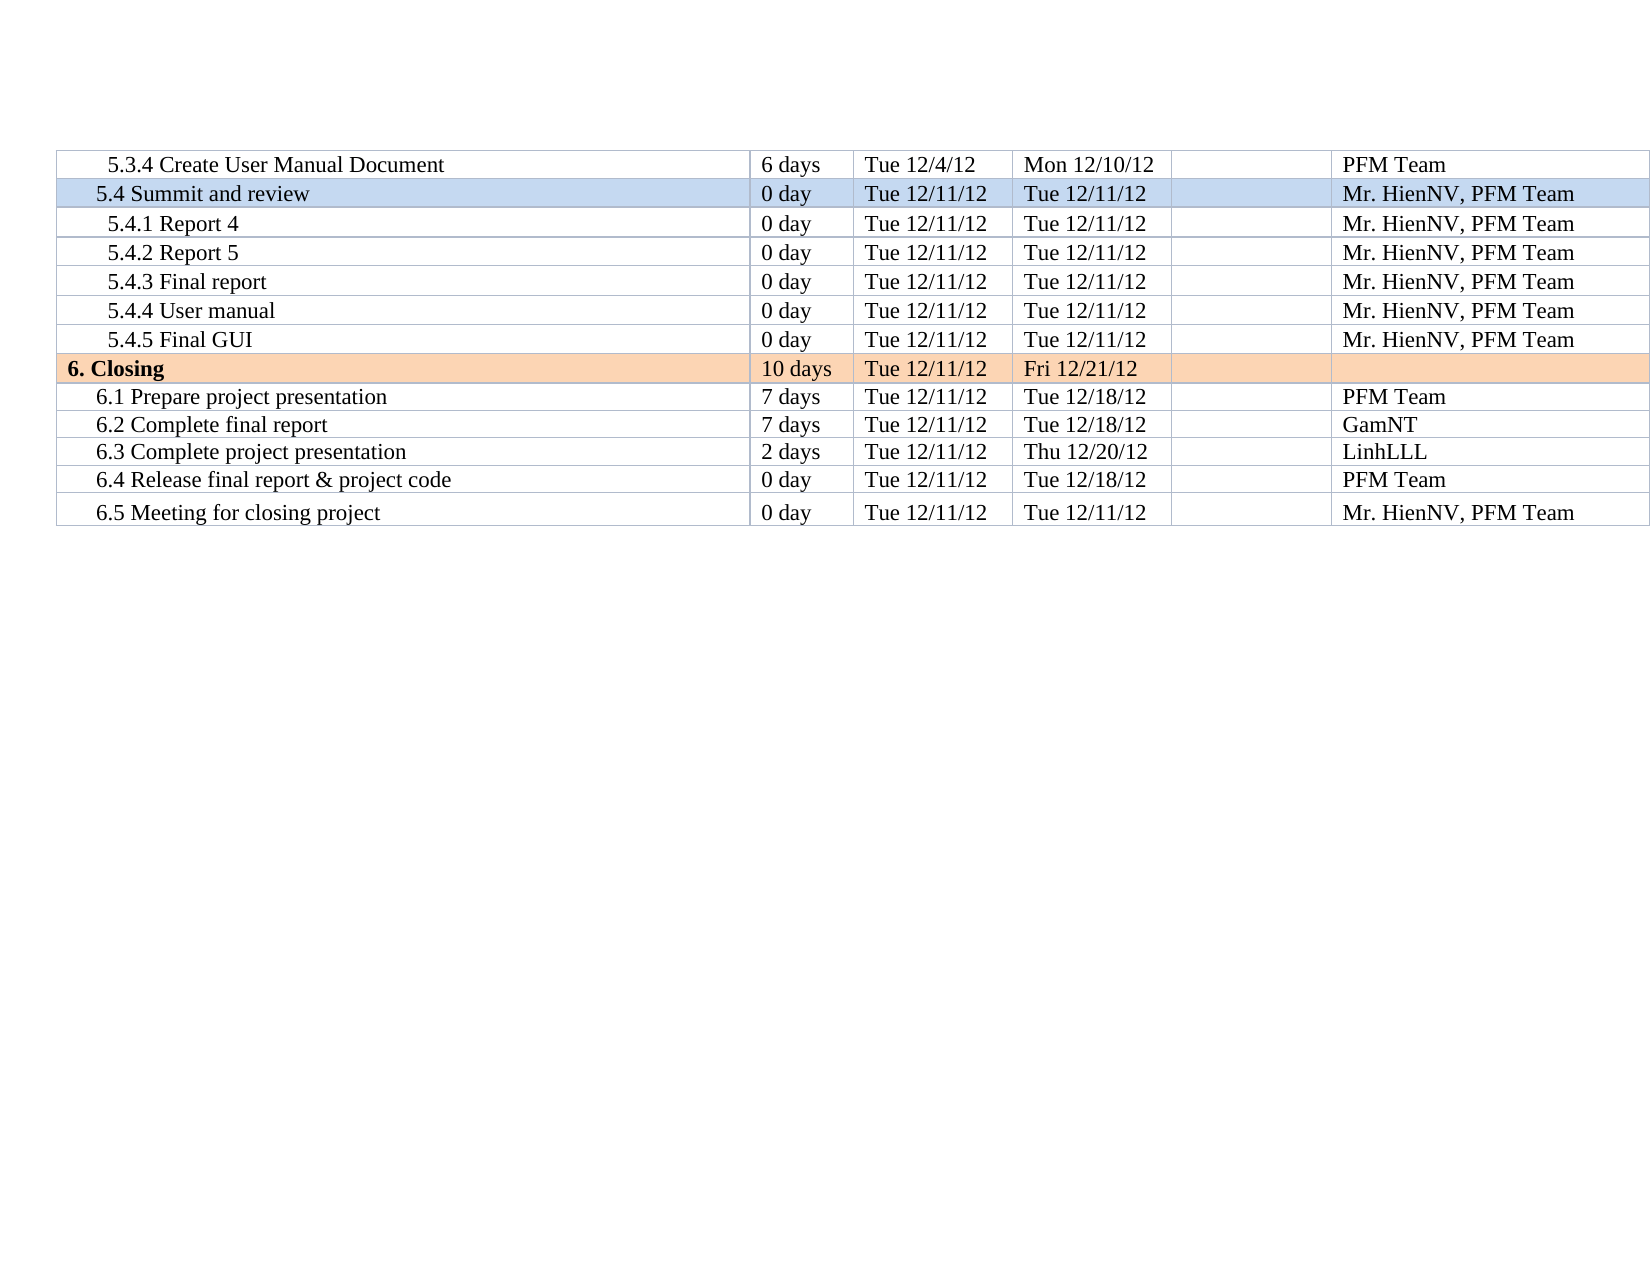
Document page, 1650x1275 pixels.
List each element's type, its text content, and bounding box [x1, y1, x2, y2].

table_cell Mr. HienNV, PFM Team [1332, 325, 1649, 353]
table_cell [1172, 208, 1331, 236]
table_cell 7 days [751, 384, 853, 410]
table_cell LinhLLL [1332, 438, 1649, 465]
table_cell [1172, 238, 1331, 265]
table_cell 5.4 Summit and review [57, 179, 749, 206]
table_cell Tue 12/11/12 [854, 354, 1012, 382]
table_cell [1172, 266, 1331, 294]
table_cell 0 day [751, 266, 853, 294]
table_cell 0 day [751, 238, 853, 265]
table_cell Tue 12/11/12 [854, 325, 1012, 353]
table_cell PFM Team [1332, 151, 1649, 177]
table_cell [1172, 354, 1331, 382]
table_cell Tue 12/18/12 [1013, 384, 1171, 410]
table_cell 6. Closing [57, 354, 749, 382]
table_cell Tue 12/18/12 [1013, 466, 1171, 492]
table_cell Mr. HienNV, PFM Team [1332, 238, 1649, 265]
table_cell PFM Team [1332, 466, 1649, 492]
table_cell [1332, 354, 1649, 382]
table_cell 2 days [751, 438, 853, 465]
table_cell Mr. HienNV, PFM Team [1332, 493, 1649, 525]
table_cell 5.4.5 Final GUI [57, 325, 749, 353]
table_cell Tue 12/4/12 [854, 151, 1012, 177]
table_cell [1172, 466, 1331, 492]
table_cell Tue 12/11/12 [1013, 296, 1171, 323]
table_cell 5.4.3 Final report [57, 266, 749, 294]
table_cell Tue 12/11/12 [1013, 179, 1171, 206]
table_cell Mr. HienNV, PFM Team [1332, 296, 1649, 323]
table_cell Thu 12/20/12 [1013, 438, 1171, 465]
table_cell Tue 12/11/12 [1013, 238, 1171, 265]
table_cell 0 day [751, 325, 853, 353]
table_cell Tue 12/11/12 [854, 411, 1012, 437]
table_cell [1172, 384, 1331, 410]
table_cell Mon 12/10/12 [1013, 151, 1171, 177]
table_cell 5.4.2 Report 5 [57, 238, 749, 265]
table_cell 7 days [751, 411, 853, 437]
table_cell Tue 12/11/12 [1013, 266, 1171, 294]
table_cell [1172, 411, 1331, 437]
table_cell Fri 12/21/12 [1013, 354, 1171, 382]
table_cell 0 day [751, 296, 853, 323]
table_cell Tue 12/11/12 [854, 208, 1012, 236]
table_cell 0 day [751, 179, 853, 206]
table_cell 6.2 Complete final report [57, 411, 749, 437]
table_cell PFM Team [1332, 384, 1649, 410]
table_cell Tue 12/11/12 [854, 438, 1012, 465]
table_cell [1172, 438, 1331, 465]
table_cell Tue 12/11/12 [1013, 493, 1171, 525]
table_cell [1172, 296, 1331, 323]
table_cell Tue 12/11/12 [1013, 325, 1171, 353]
table_cell [1172, 151, 1331, 177]
table_cell Mr. HienNV, PFM Team [1332, 266, 1649, 294]
table_cell 6.5 Meeting for closing project [57, 493, 749, 525]
table_cell Tue 12/11/12 [1013, 208, 1171, 236]
table_cell 0 day [751, 493, 853, 525]
table_cell Tue 12/11/12 [854, 384, 1012, 410]
table_cell 0 day [751, 466, 853, 492]
table_cell [1172, 179, 1331, 206]
table_cell 6.4 Release final report & project code [57, 466, 749, 492]
table_cell 5.3.4 Create User Manual Document [57, 151, 749, 177]
table_cell Tue 12/11/12 [854, 296, 1012, 323]
table_cell Tue 12/11/12 [854, 493, 1012, 525]
table_cell Tue 12/11/12 [854, 466, 1012, 492]
table_cell Tue 12/11/12 [854, 266, 1012, 294]
table_cell Tue 12/11/12 [854, 238, 1012, 265]
table_cell 5.4.1 Report 4 [57, 208, 749, 236]
table_cell 5.4.4 User manual [57, 296, 749, 323]
table_cell Tue 12/18/12 [1013, 411, 1171, 437]
table_cell Tue 12/11/12 [854, 179, 1012, 206]
table_cell 6.1 Prepare project presentation [57, 384, 749, 410]
table_cell [1172, 493, 1331, 525]
table_cell Mr. HienNV, PFM Team [1332, 179, 1649, 206]
table_cell Mr. HienNV, PFM Team [1332, 208, 1649, 236]
table_cell 0 day [751, 208, 853, 236]
table_cell 6 days [751, 151, 853, 177]
table_cell GamNT [1332, 411, 1649, 437]
table_cell [1172, 325, 1331, 353]
table_cell 10 days [751, 354, 853, 382]
table_cell 6.3 Complete project presentation [57, 438, 749, 465]
